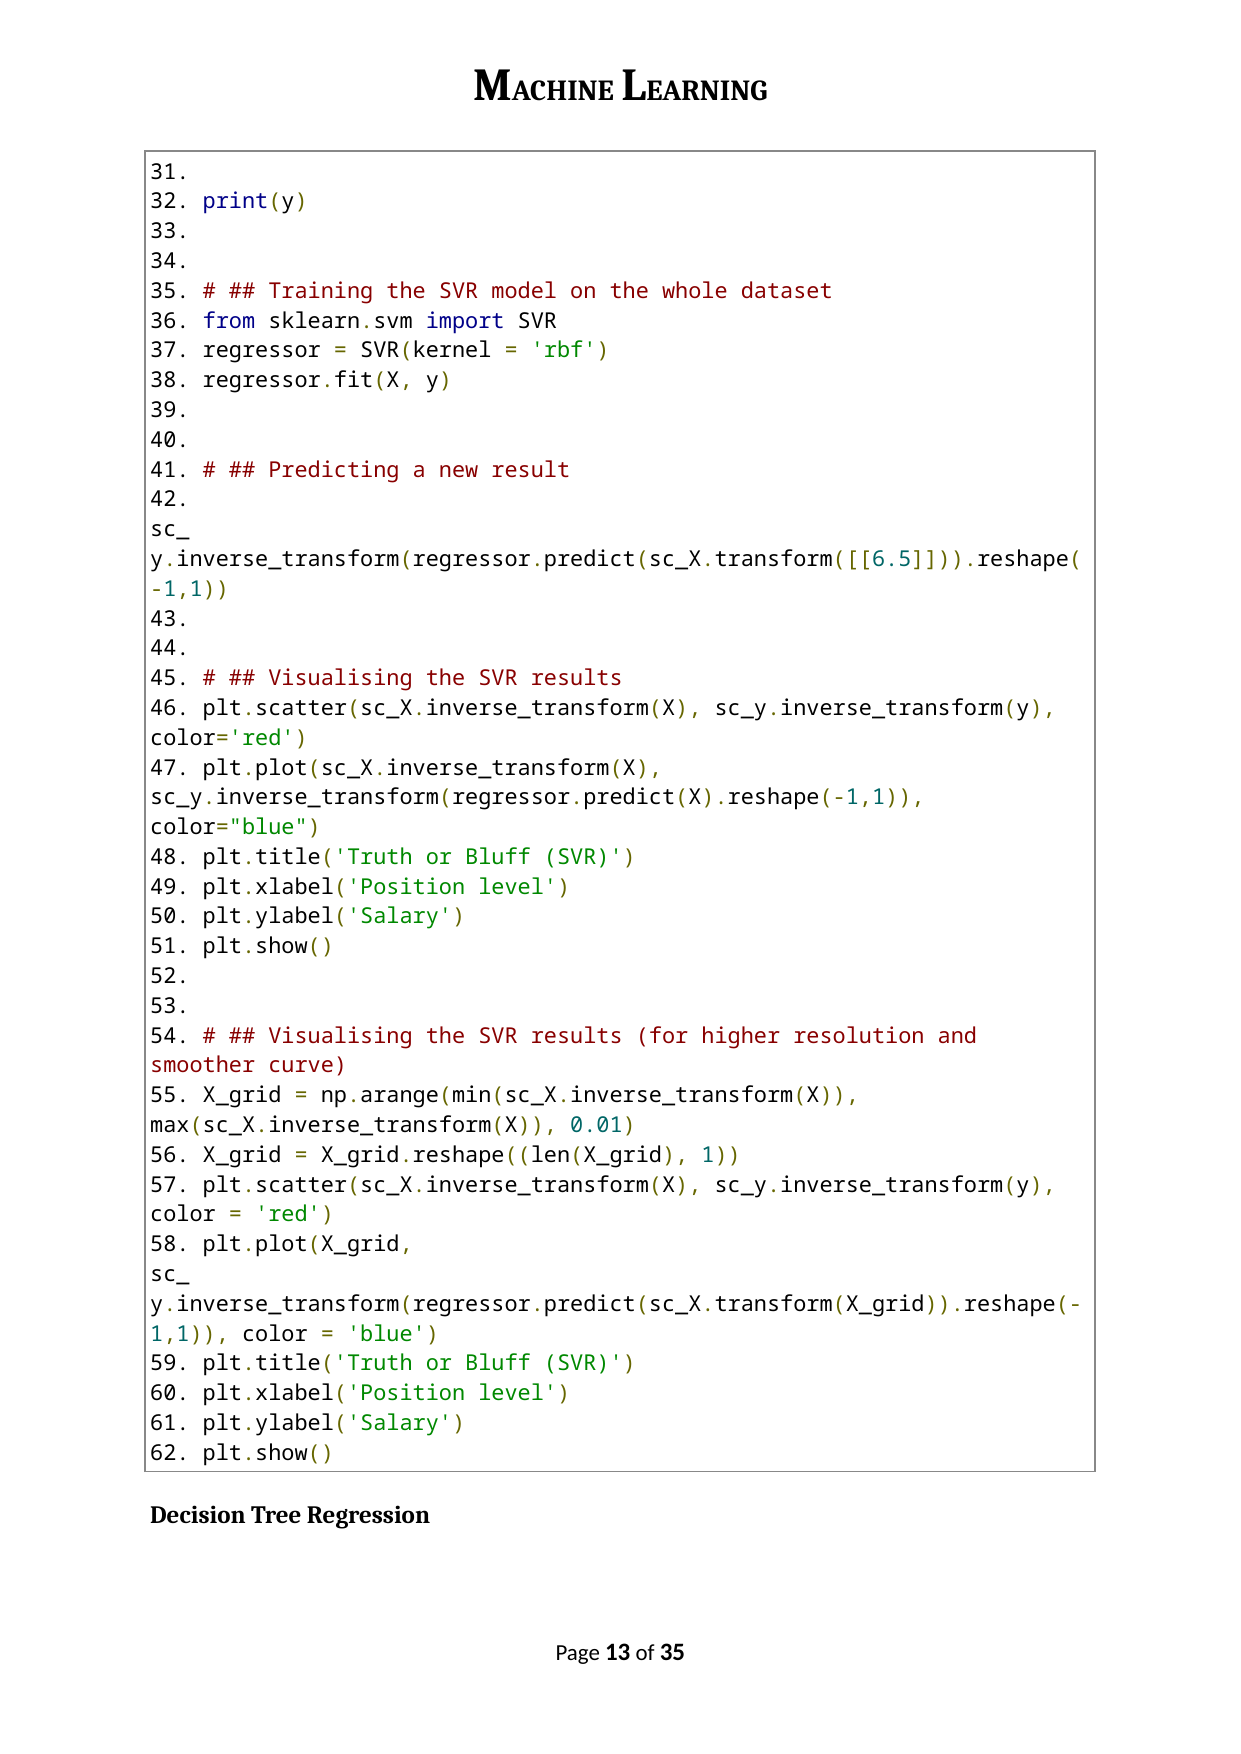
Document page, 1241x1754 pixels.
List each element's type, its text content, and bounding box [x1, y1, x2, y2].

text 36. from sklearn.svm import SVR [150, 305, 1090, 334]
text 35. # ## Training the SVR model on the whole dataset [150, 275, 1090, 305]
text 39. [150, 394, 1090, 424]
text 48. plt.title('Truth or Bluff (SVR)') [150, 841, 1090, 871]
text 61. plt.ylabel('Salary') [150, 1407, 1090, 1431]
text Decision Tree Regression [150, 1501, 1090, 1530]
text 45. # ## Visualising the SVR results [150, 662, 1090, 692]
text 52. [150, 960, 1090, 990]
text 57. plt.scatter(sc_X.inverse_transform(X), sc_y.inverse_transform(y), color = 'red') [150, 1169, 1090, 1228]
text 55. X_grid = np.arange(min(sc_X.inverse_transform(X)), max(sc_X.inverse_transform(X)), 0.01) [150, 1079, 1090, 1139]
text 59. plt.title('Truth or Bluff (SVR)') [150, 1347, 1090, 1377]
text 53. [150, 990, 1090, 1020]
text 49. plt.xlabel('Position level') [150, 871, 1090, 901]
text 42. sc_y.inverse_transform(regressor.predict(sc_X.transform([[6.5]])).reshape(-1,1)) [150, 483, 1090, 603]
text 47. plt.plot(sc_X.inverse_transform(X), sc_y.inverse_transform(regressor.predict(X).reshape(-1,1)), color="blue") [150, 752, 1090, 841]
text 41. # ## Predicting a new result [150, 454, 1090, 483]
text 62. plt.show() [146, 1431, 1094, 1471]
text 40. [150, 424, 1090, 454]
text 44. [150, 632, 1090, 662]
text 60. plt.xlabel('Position level') [150, 1377, 1090, 1407]
text 50. plt.ylabel('Salary') [150, 901, 1090, 930]
text 56. X_grid = X_grid.reshape((len(X_grid), 1)) [150, 1139, 1090, 1169]
text 37. regressor = SVR(kernel = 'rbf') [150, 334, 1090, 364]
text 51. plt.show() [150, 930, 1090, 960]
text 46. plt.scatter(sc_X.inverse_transform(X), sc_y.inverse_transform(y), color='red') [150, 692, 1090, 752]
text 33. [150, 215, 1090, 245]
text 32. print(y) [150, 186, 1090, 215]
text 54. # ## Visualising the SVR results (for higher resolution and smoother curve) [150, 1020, 1090, 1079]
text 43. [150, 603, 1090, 632]
text 34. [150, 245, 1090, 275]
text 31. [146, 152, 1094, 186]
text 38. regressor.fit(X, y) [150, 364, 1090, 394]
text 58. plt.plot(X_grid, sc_y.inverse_transform(regressor.predict(sc_X.transform(X_grid)).reshape(-1,1)), color = 'blue') [150, 1228, 1090, 1347]
